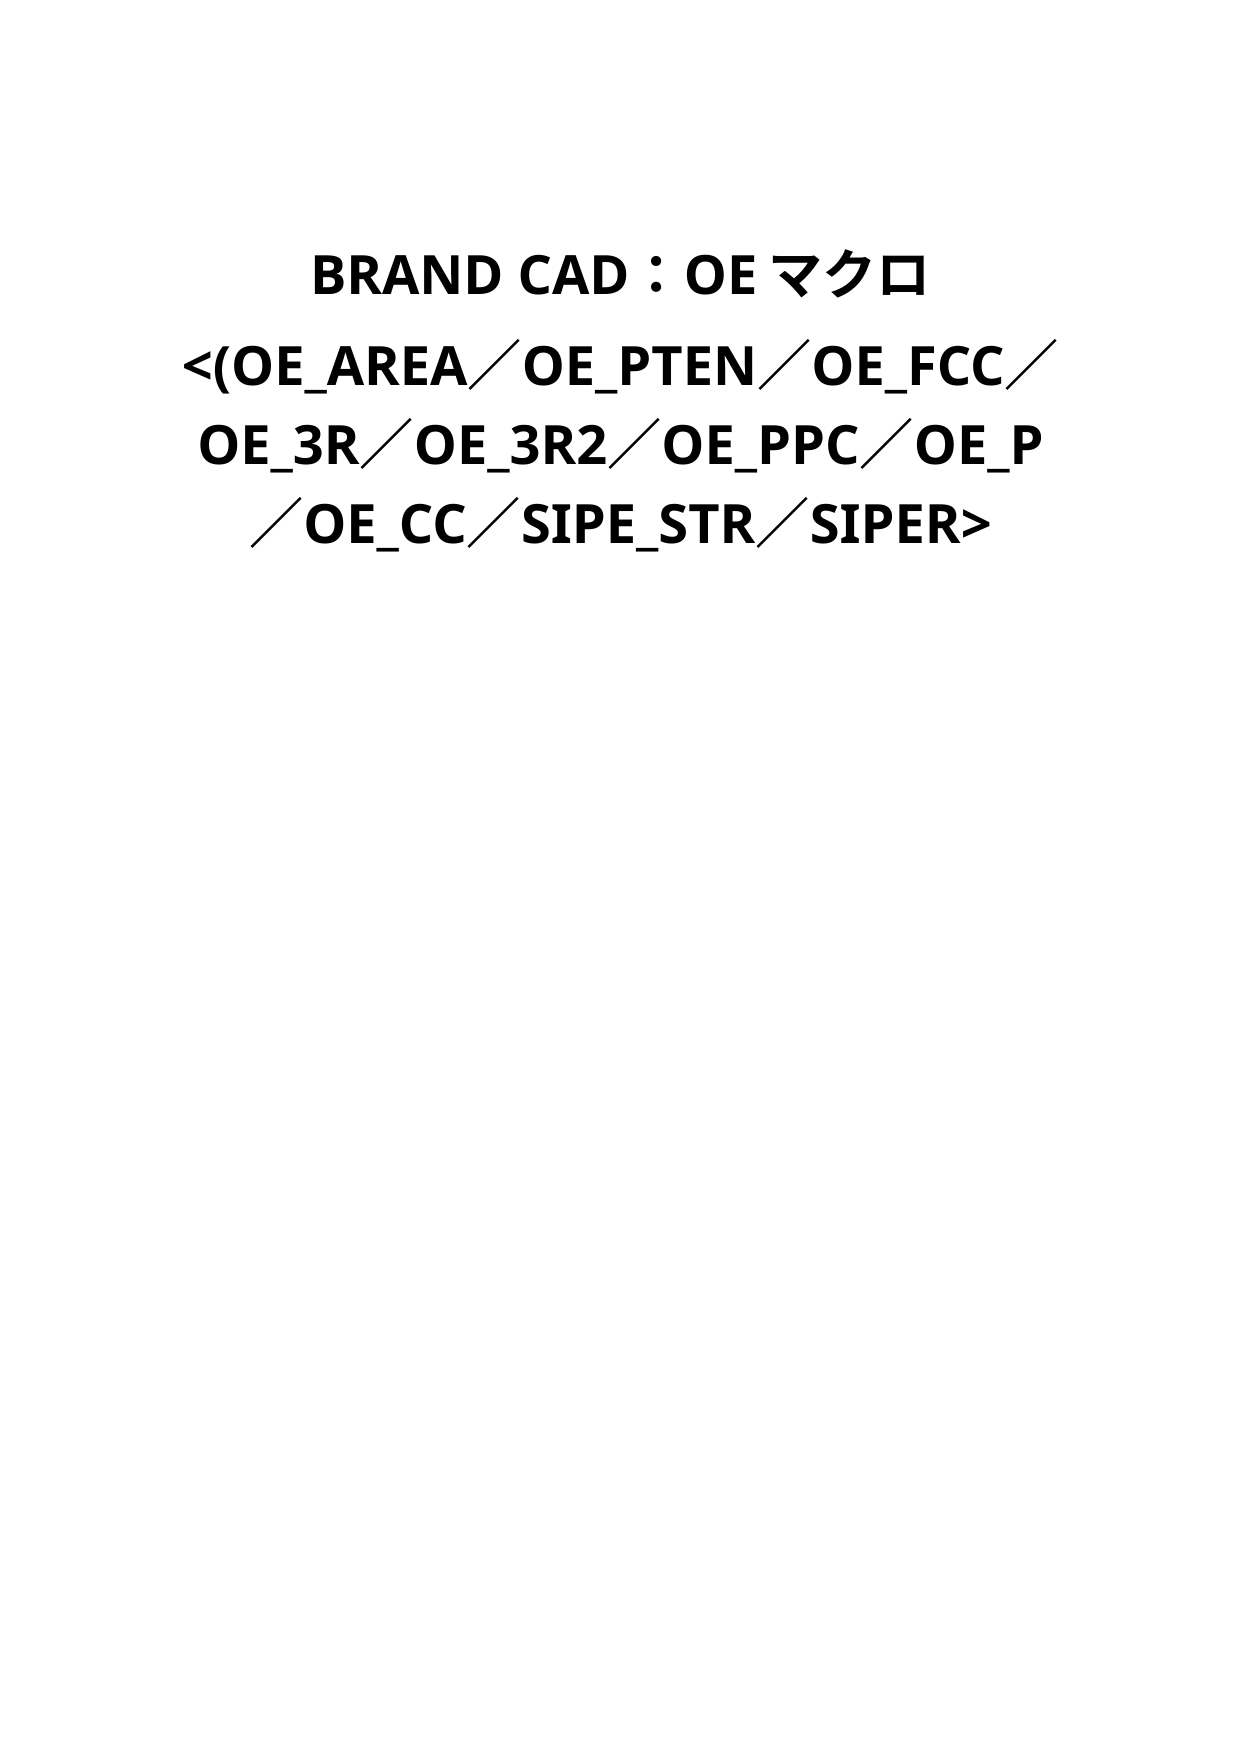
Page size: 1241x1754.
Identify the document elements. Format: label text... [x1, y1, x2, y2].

title BRAND CAD：OEマクロ [177, 232, 1063, 310]
text <(OE_AREA／OE_PTEN／OE_FCC／OE_3R／OE_3R2／OE_PPC／OE_P／OE_CC／SIPE_STR／SIPER> [177, 323, 1063, 559]
